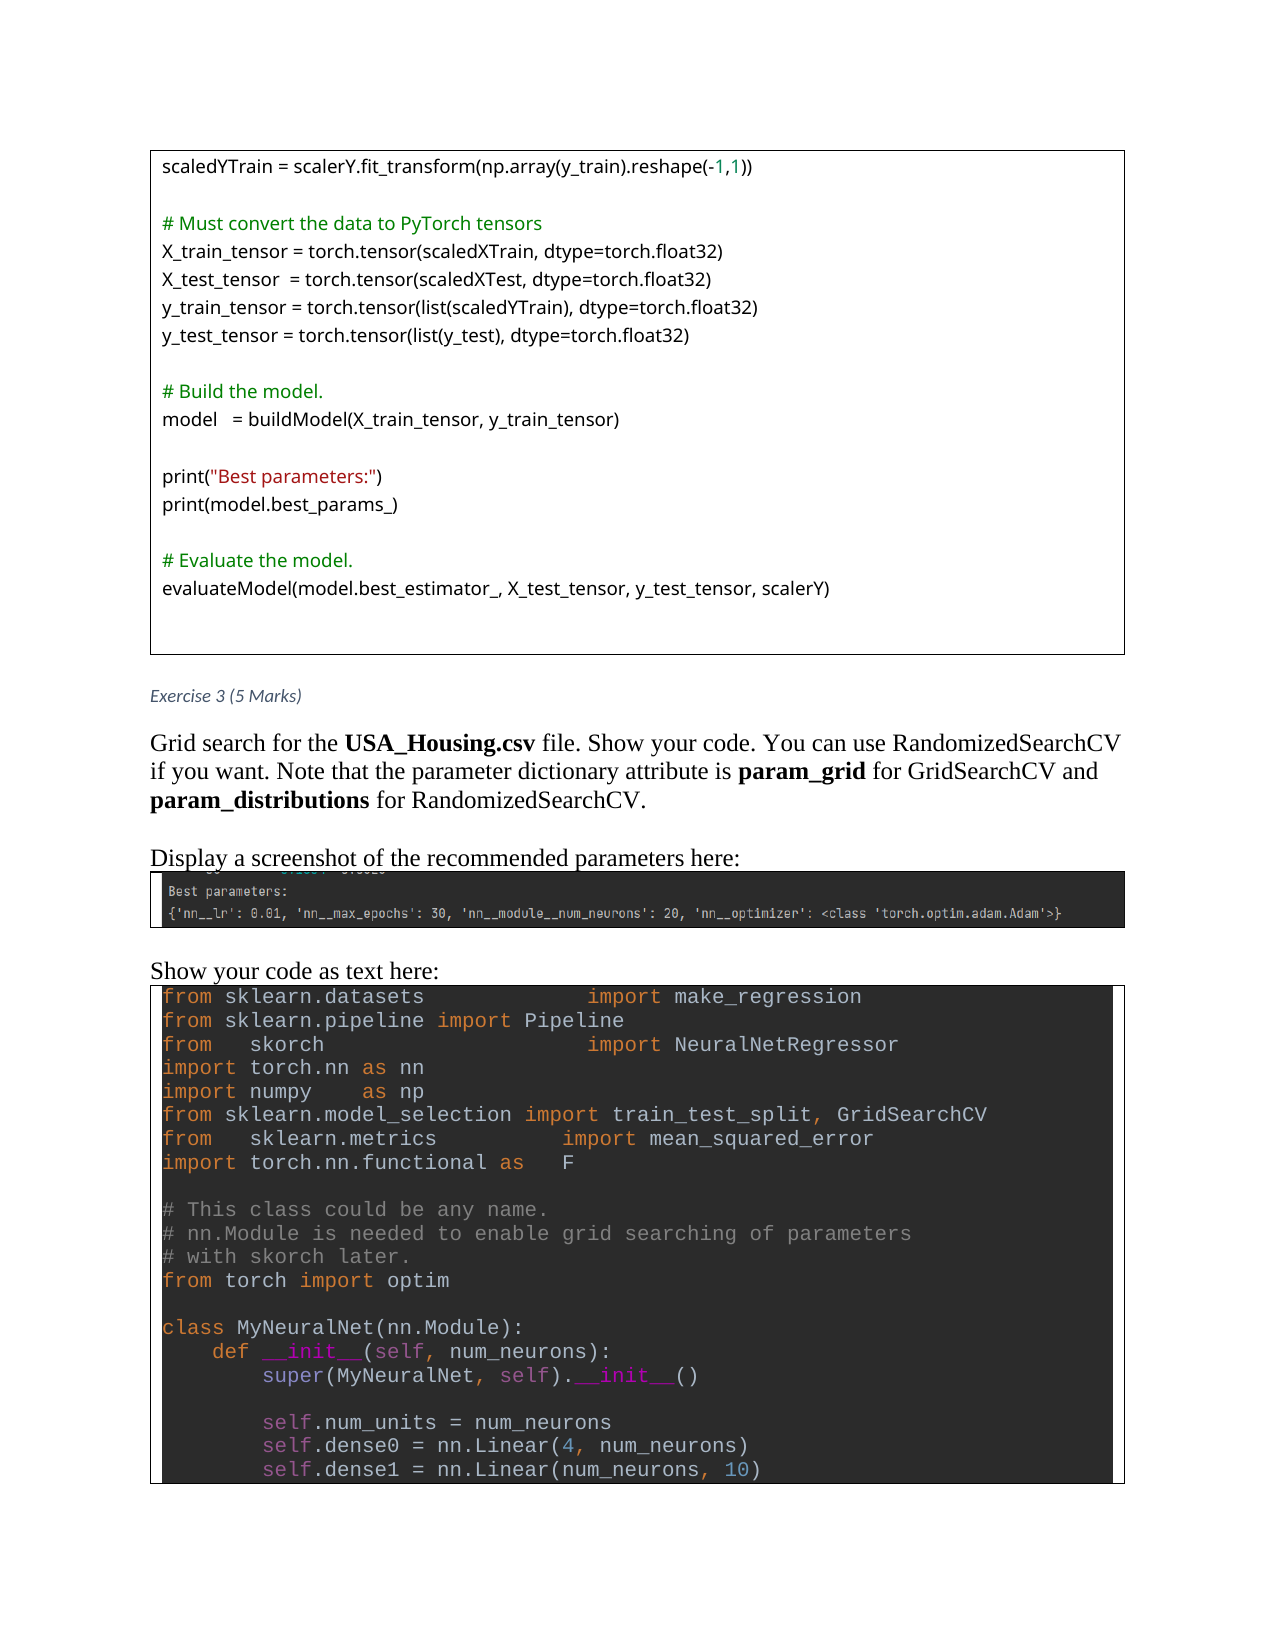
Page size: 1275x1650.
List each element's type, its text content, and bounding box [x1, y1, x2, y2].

table_header [151, 873, 161, 927]
picture [161, 872, 1125, 927]
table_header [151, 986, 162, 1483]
text Grid search for the USA_Housing.csv file. Show your code. You can use RandomizedSearchCV if you want. Note that the parameter dictionary attribute is param_grid for GridSearchCV and param_distributions for RandomizedSearchCV. [150, 728, 1125, 814]
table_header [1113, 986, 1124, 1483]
text Show your code as text here: [150, 956, 1125, 985]
text Display a screenshot of the recommended parameters here: [150, 843, 1125, 871]
